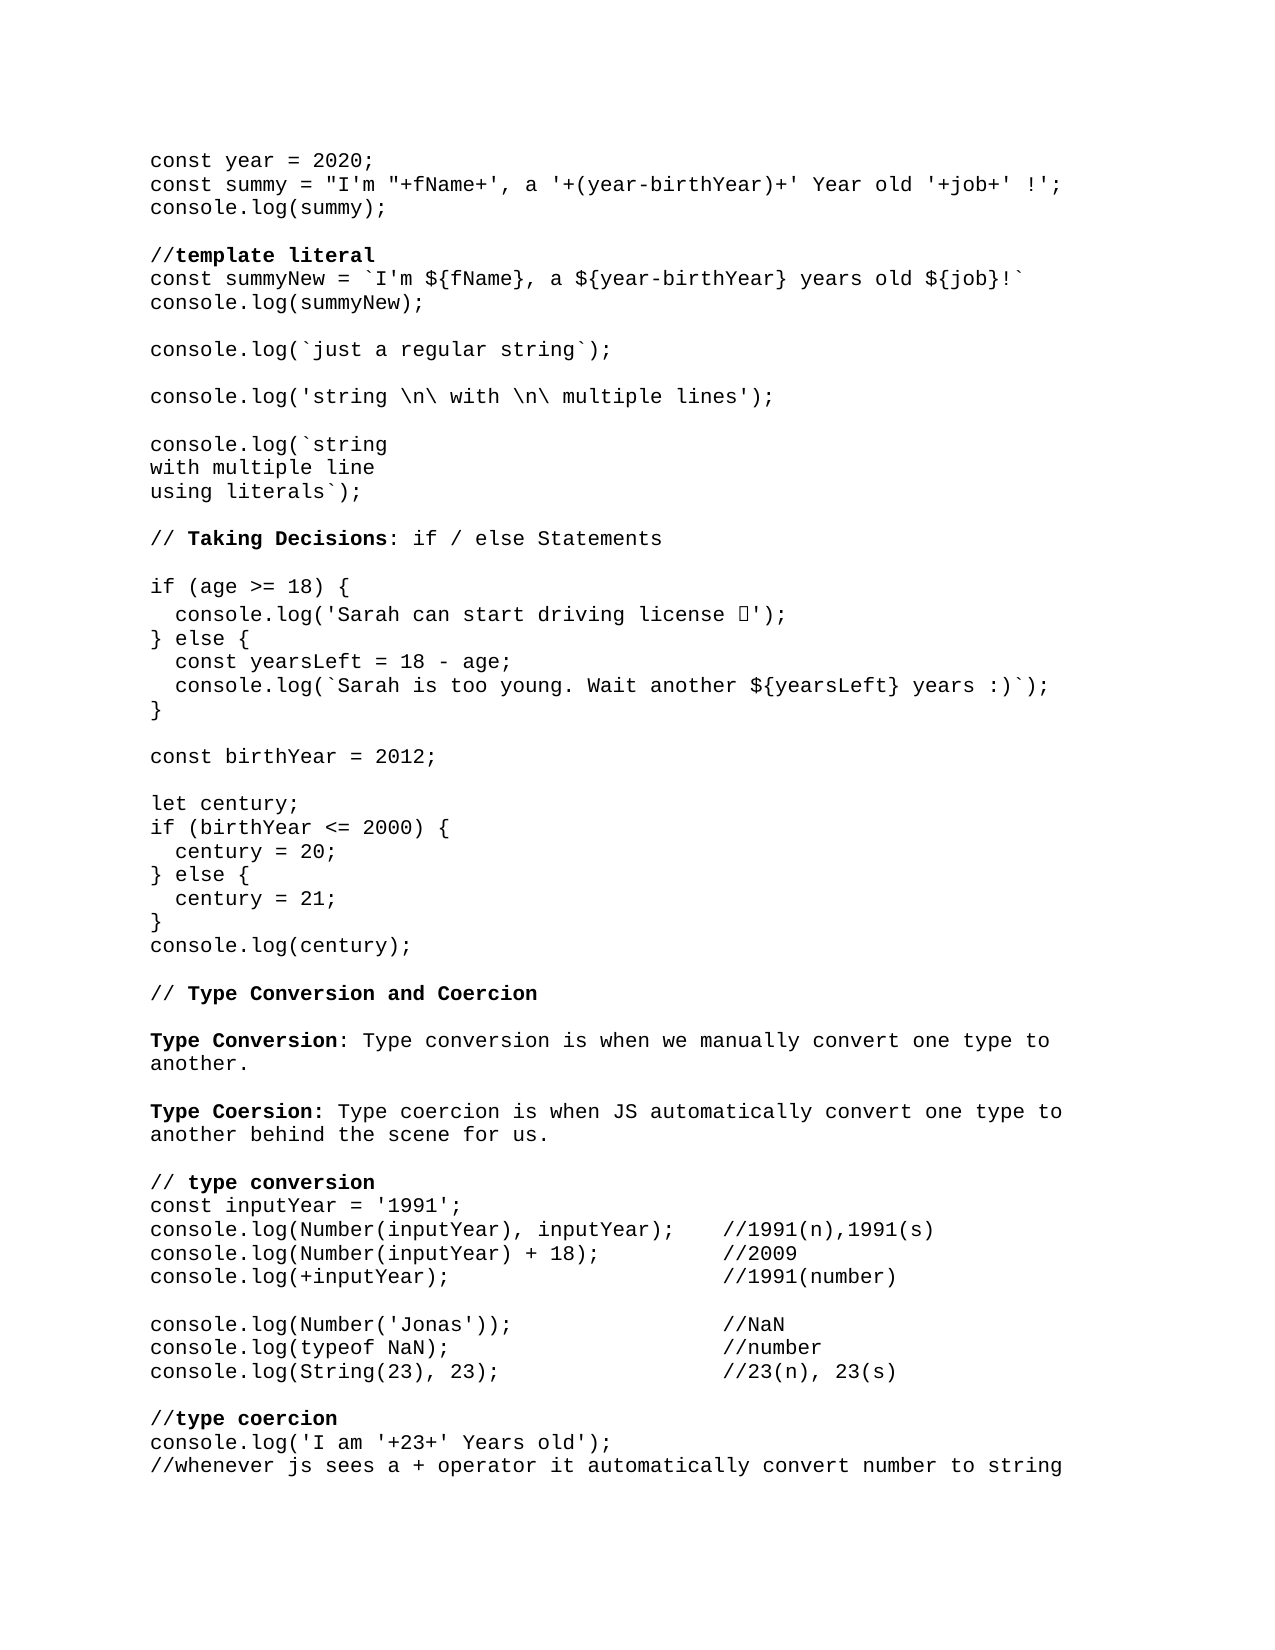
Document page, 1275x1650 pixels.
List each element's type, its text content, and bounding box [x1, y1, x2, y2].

text using literals`); [150, 481, 1125, 505]
text console.log(summy); [150, 197, 1125, 221]
text // type conversion [150, 1172, 1125, 1195]
text console.log(String(23), 23); //23(n), 23(s) [150, 1361, 1125, 1384]
text } [150, 699, 1125, 722]
text console.log(`just a regular string`); [150, 339, 1125, 363]
text console.log(Number(inputYear), inputYear); //1991(n),1991(s) [150, 1219, 1125, 1243]
text console.log('string \n\ with \n\ multiple lines'); [150, 386, 1125, 410]
text Type Coersion: Type coercion is when JS automatically convert one type to another behind the scene for us. [150, 1101, 1125, 1148]
text //whenever js sees a + operator it automatically convert number to string [150, 1455, 1125, 1479]
text //template literal [150, 244, 1125, 268]
text } else { [150, 628, 1125, 651]
text // Taking Decisions: if / else Statements [150, 528, 1125, 552]
text if (birthYear <= 2000) { [150, 817, 1125, 841]
text century = 21; [150, 888, 1125, 912]
text const inputYear = '1991'; [150, 1195, 1125, 1219]
text } [150, 912, 1125, 935]
text if (age >= 18) { [150, 576, 1125, 599]
text //type coercion [150, 1408, 1125, 1432]
text console.log(`Sarah is too young. Wait another ${yearsLeft} years :)`); [150, 675, 1125, 699]
text let century; [150, 793, 1125, 817]
text console.log(summyNew); [150, 292, 1125, 316]
text console.log(Number(inputYear) + 18); //2009 [150, 1243, 1125, 1266]
text console.log(+inputYear); //1991(number) [150, 1266, 1125, 1290]
text const summy = "I'm "+fName+', a '+(year-birthYear)+' Year old '+job+' !'; [150, 174, 1125, 197]
text Type Conversion: Type conversion is when we manually convert one type to another. [150, 1030, 1125, 1077]
text console.log('Sarah can start driving license 🚗'); [150, 599, 1125, 628]
text // Type Conversion and Coercion [150, 982, 1125, 1006]
text console.log(Number('Jonas')); //NaN [150, 1313, 1125, 1337]
text } else { [150, 864, 1125, 888]
text console.log(`string [150, 434, 1125, 457]
text console.log(typeof NaN); //number [150, 1337, 1125, 1361]
text const yearsLeft = 18 - age; [150, 651, 1125, 675]
text console.log('I am '+23+' Years old'); [150, 1432, 1125, 1455]
text const birthYear = 2012; [150, 746, 1125, 770]
text century = 20; [150, 841, 1125, 864]
text const year = 2020; [150, 150, 1125, 174]
text with multiple line [150, 457, 1125, 481]
text console.log(century); [150, 935, 1125, 959]
text const summyNew = `I'm ${fName}, a ${year-birthYear} years old ${job}!` [150, 268, 1125, 292]
